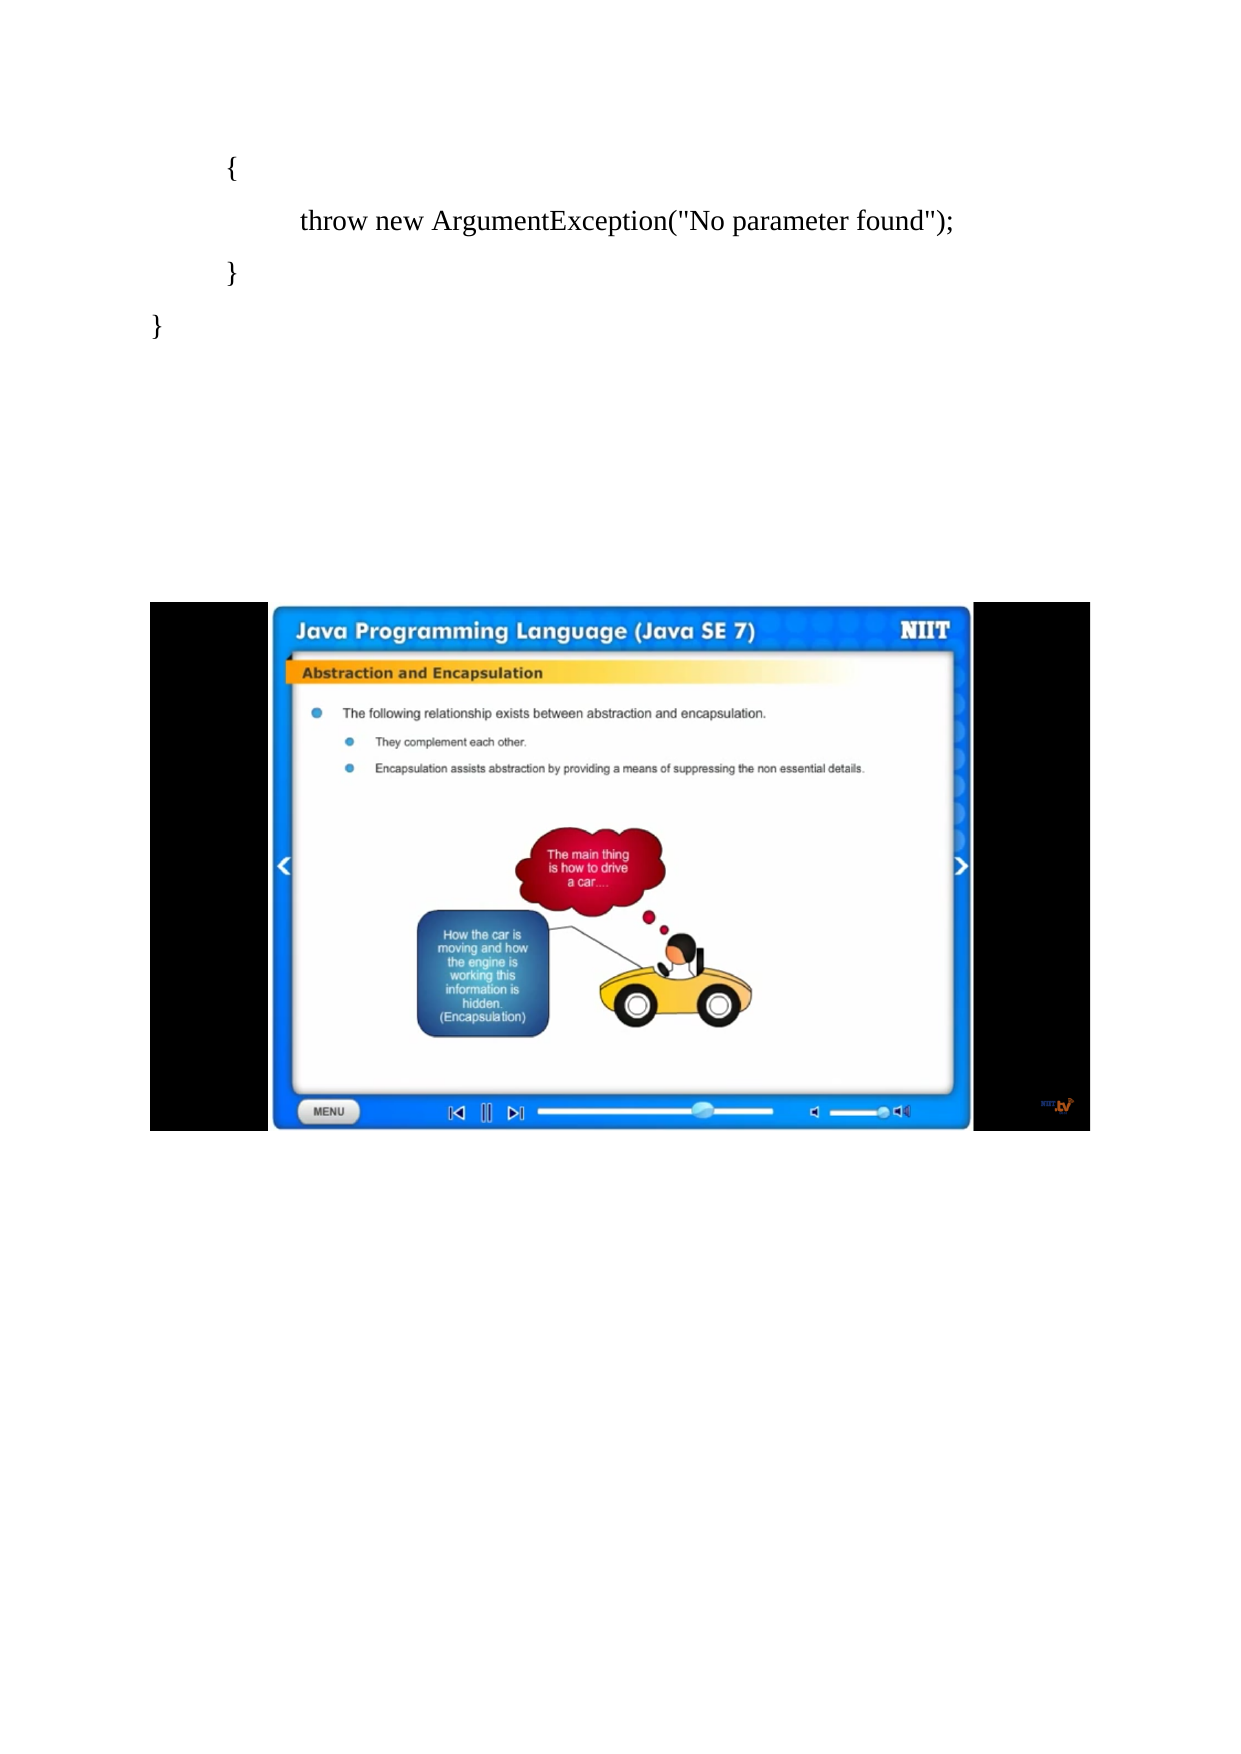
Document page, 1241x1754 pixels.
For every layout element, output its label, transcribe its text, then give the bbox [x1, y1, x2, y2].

text } [150, 308, 1090, 342]
picture [150, 602, 1091, 1131]
text } [150, 256, 1090, 289]
text { [150, 150, 1090, 183]
text throw new ArgumentException("No parameter found"); [150, 203, 1090, 236]
